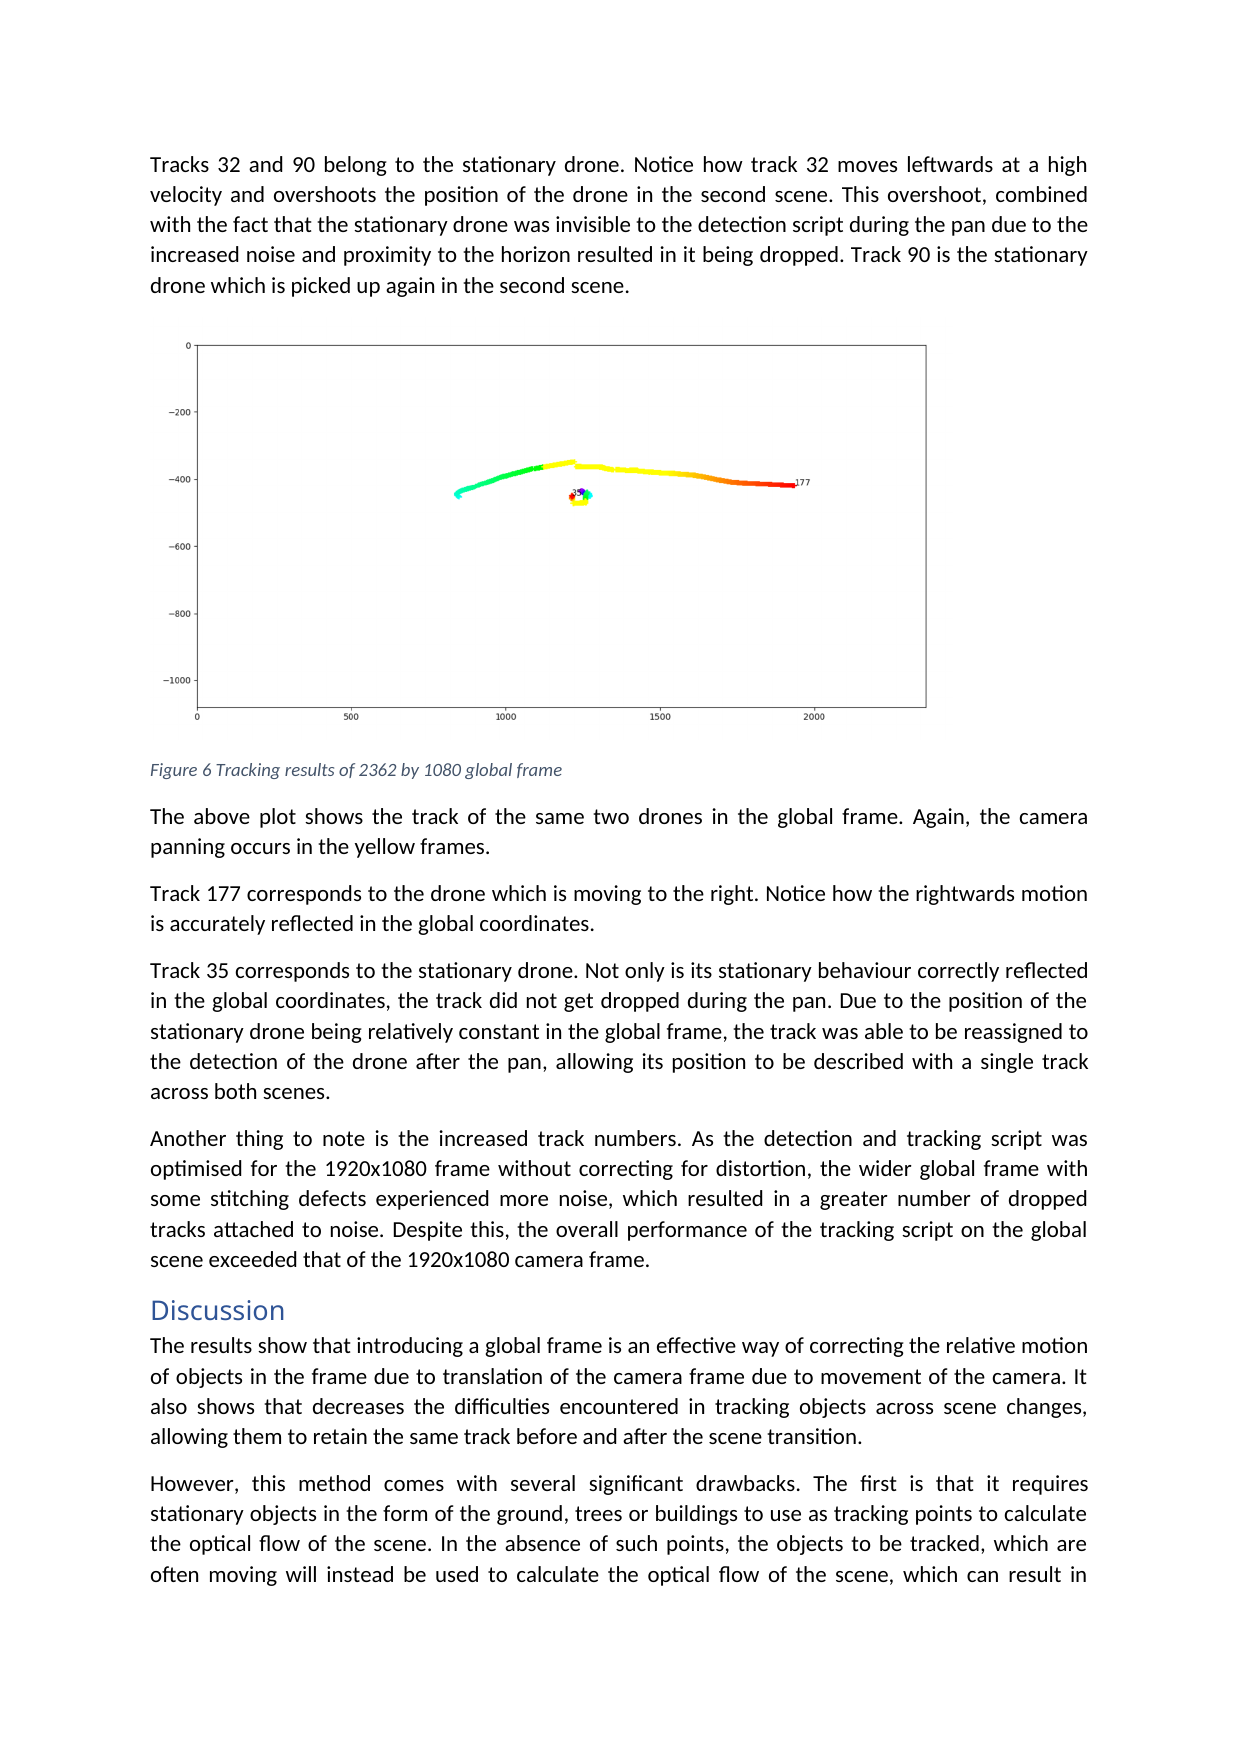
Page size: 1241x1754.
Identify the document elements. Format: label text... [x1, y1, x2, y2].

text Tracks 32 and 90 belong to the stationary drone. Notice how track 32 moves leftwards at a high velocity and overshoots the position of the drone in the second scene. This overshoot, combined with the fact that the stationary drone was invisible to the detection script during the pan due to the increased noise and proximity to the horizon resulted in it being dropped. Track 90 is the stationary drone which is picked up again in the second scene. [150, 150, 1090, 299]
text Track 177 corresponds to the drone which is moving to the right. Notice how the rightwards motion is accurately reflected in the global coordinates. [150, 879, 1090, 937]
picture [150, 317, 954, 740]
text The above plot shows the track of the same two drones in the global frame. Again, the camera panning occurs in the yellow frames. [150, 802, 1090, 860]
text Figure 6 Tracking results of 2362 by 1080 global frame [150, 758, 1090, 781]
text The results show that introducing a global frame is an effective way of correcting the relative motion of objects in the frame due to translation of the camera frame due to movement of the camera. It also shows that decreases the difficulties encountered in tracking objects across scene changes, allowing them to retain the same track before and after the scene transition. [150, 1332, 1090, 1450]
text Another thing to note is the increased track numbers. As the detection and tracking script was optimised for the 1920x1080 frame without correcting for distortion, the wider global frame with some stitching defects experienced more noise, which resulted in a greater number of dropped tracks attached to noise. Despite this, the overall performance of the tracking script on the global scene exceeded that of the 1920x1080 camera frame. [150, 1124, 1090, 1273]
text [150, 1469, 1090, 1588]
subtitle Discussion [150, 1292, 1090, 1329]
text Track 35 corresponds to the stationary drone. Not only is its stationary behaviour correctly reflected in the global coordinates, the track did not get dropped during the pan. Due to the position of the stationary drone being relatively constant in the global frame, the track was able to be reassigned to the detection of the drone after the pan, allowing its position to be described with a single track across both scenes. [150, 956, 1090, 1105]
